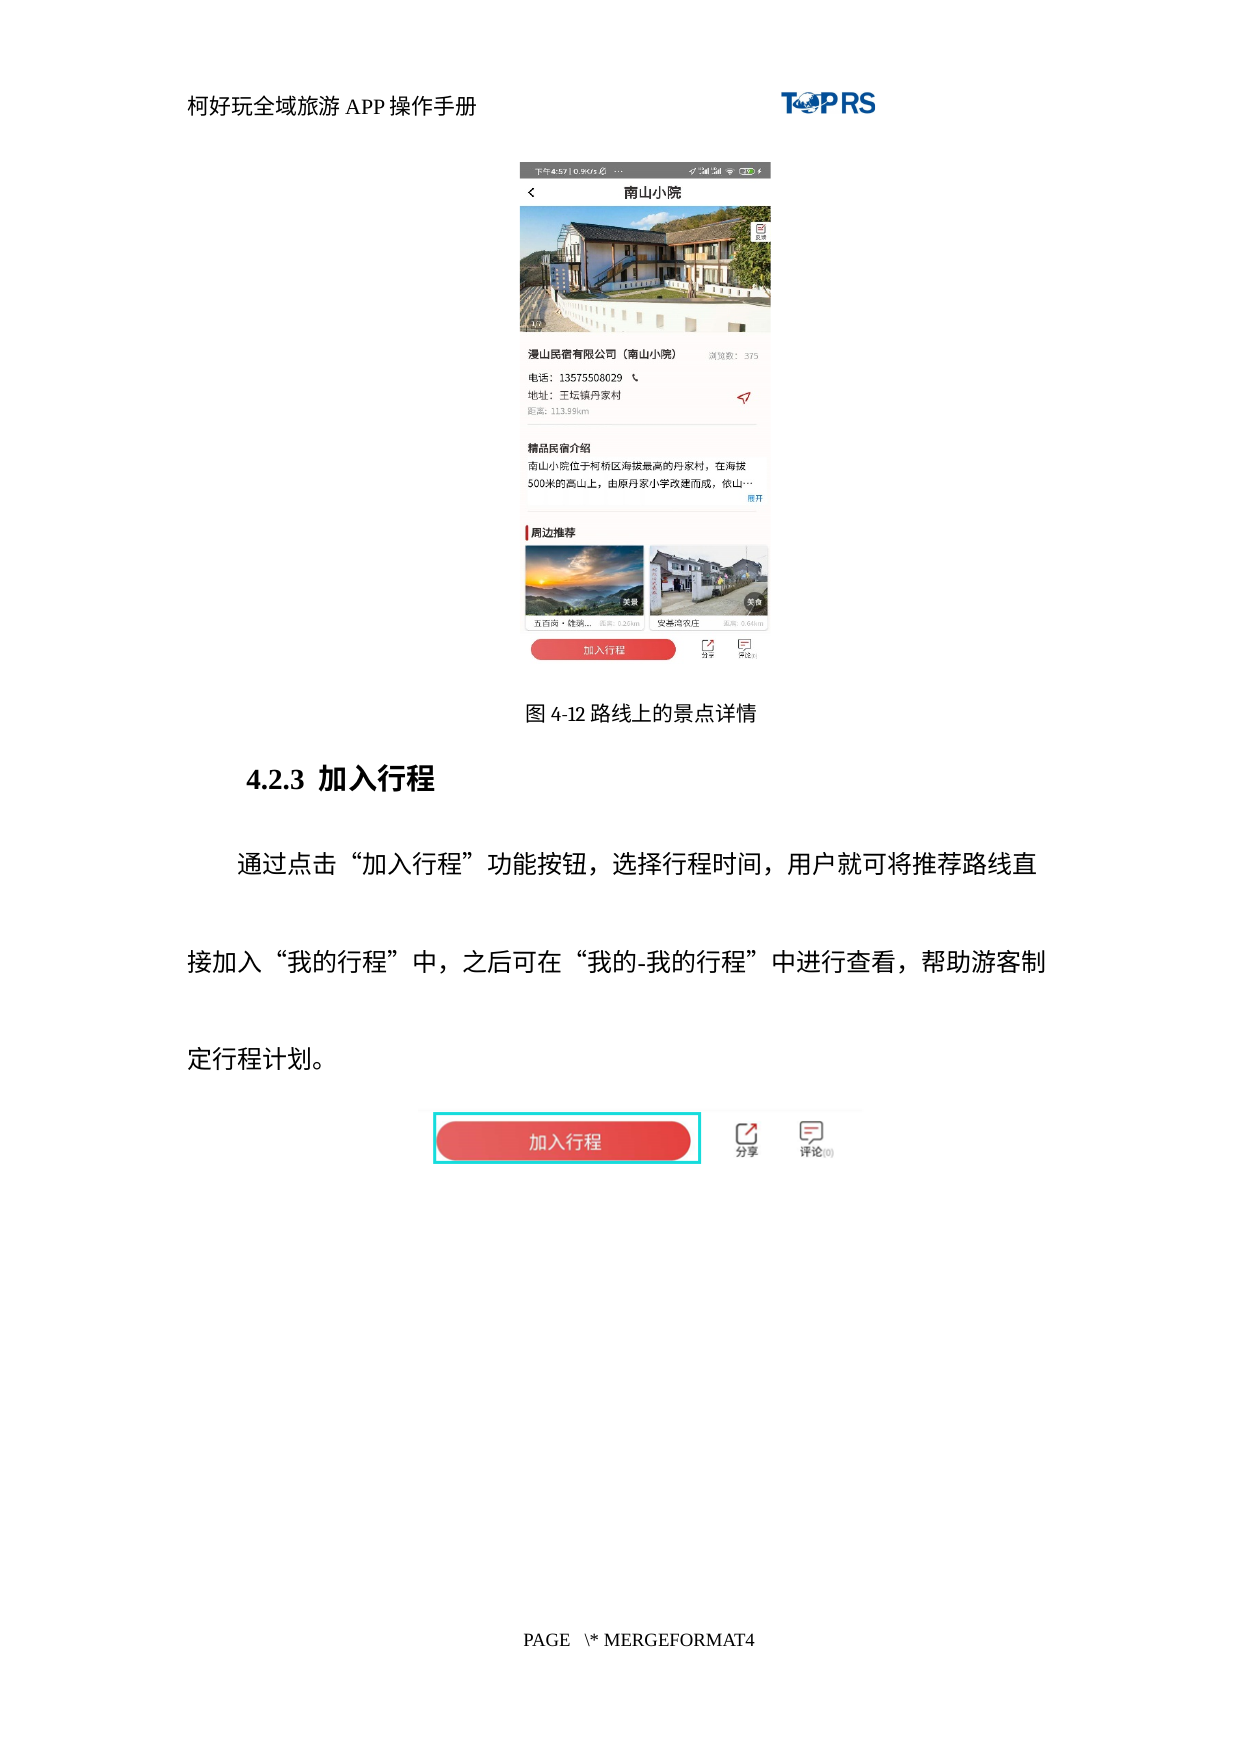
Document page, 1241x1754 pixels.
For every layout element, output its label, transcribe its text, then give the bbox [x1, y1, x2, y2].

picture [519, 162, 771, 664]
subtitle 加入行程 [187, 744, 1053, 809]
picture [780, 91, 876, 114]
picture [417, 1108, 873, 1167]
text 通过点击“加入行程”功能按钮，选择行程时间，用户就可将推荐路线直接加入“我的行程”中，之后可在“我的-我的行程”中进行查看，帮助游客制定行程计划。 [187, 830, 1053, 1090]
